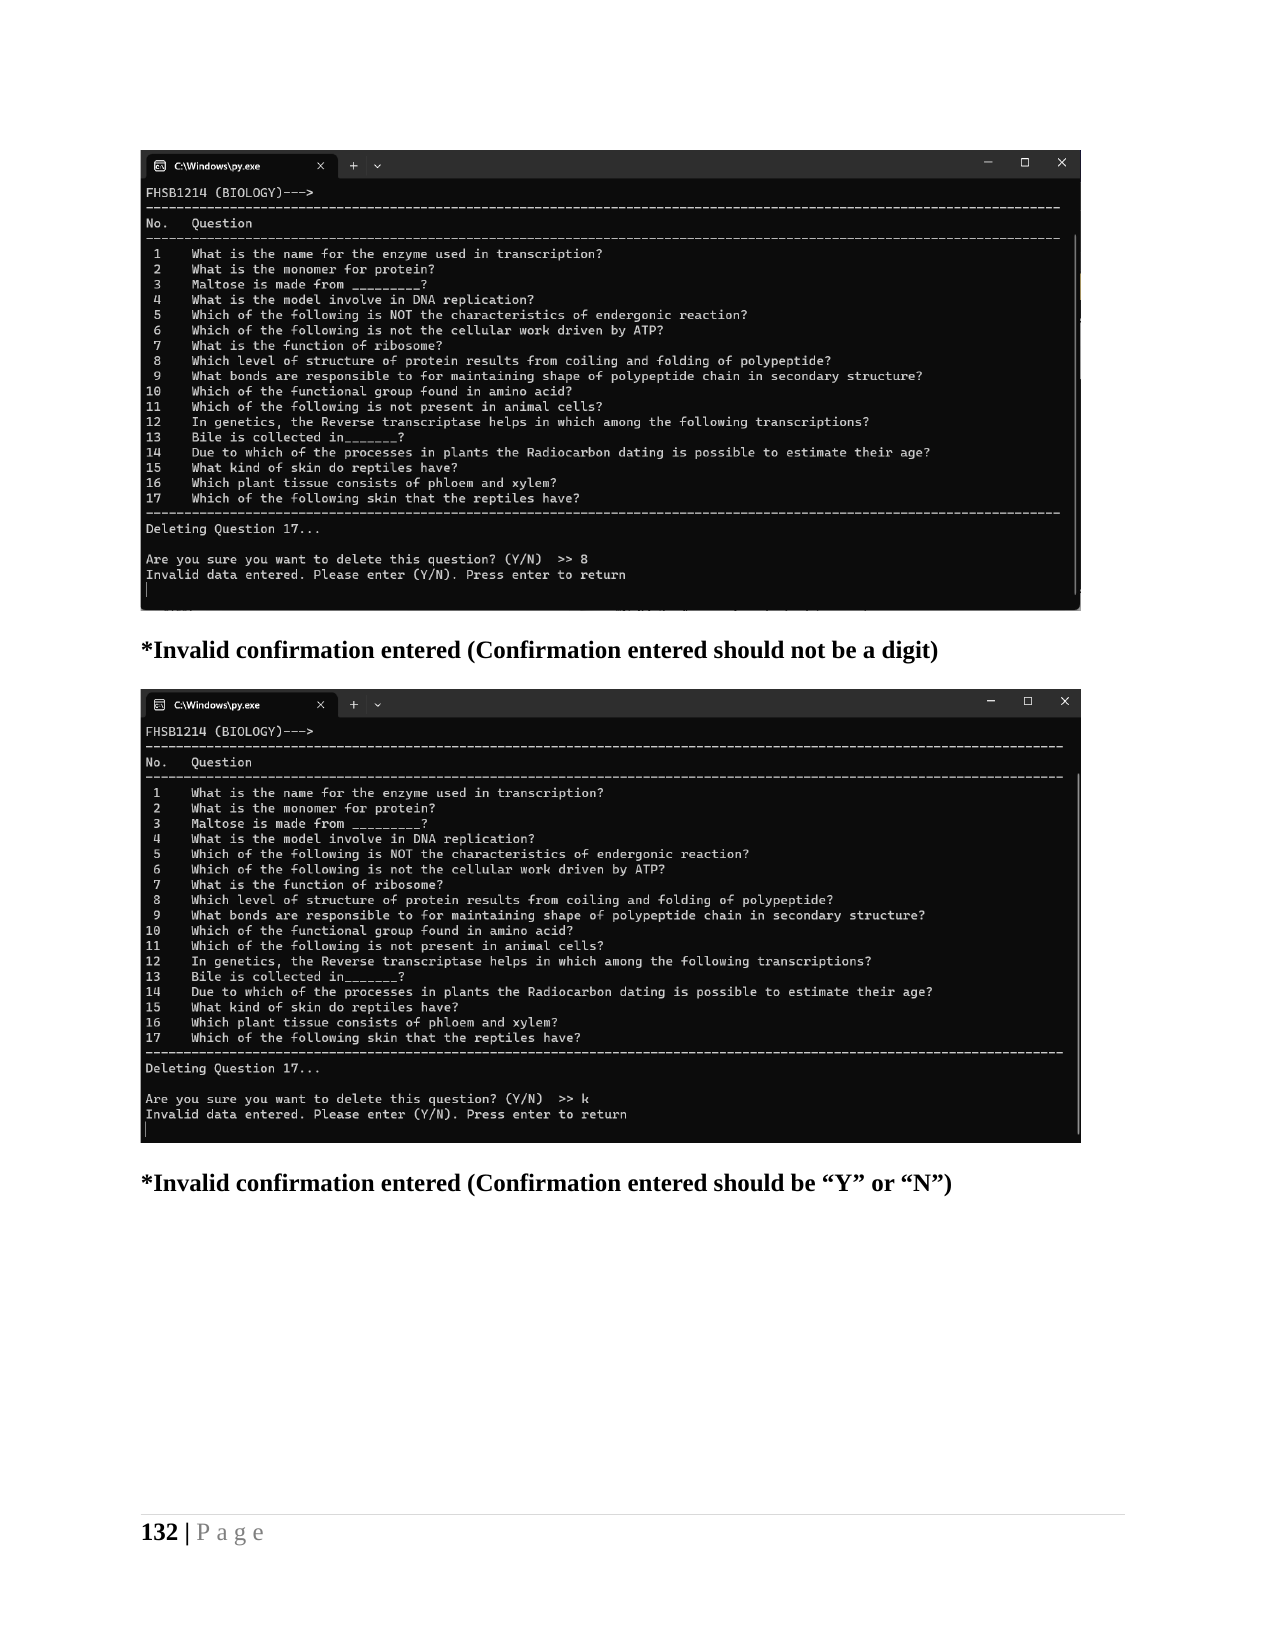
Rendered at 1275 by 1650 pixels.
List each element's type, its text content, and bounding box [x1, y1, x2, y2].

picture [140, 150, 1081, 611]
title *Invalid confirmation entered (Confirmation entered should be “Y” or “N”) [141, 1168, 1125, 1197]
picture [140, 689, 1081, 1143]
title *Invalid confirmation entered (Confirmation entered should not be a digit) [141, 636, 1125, 664]
